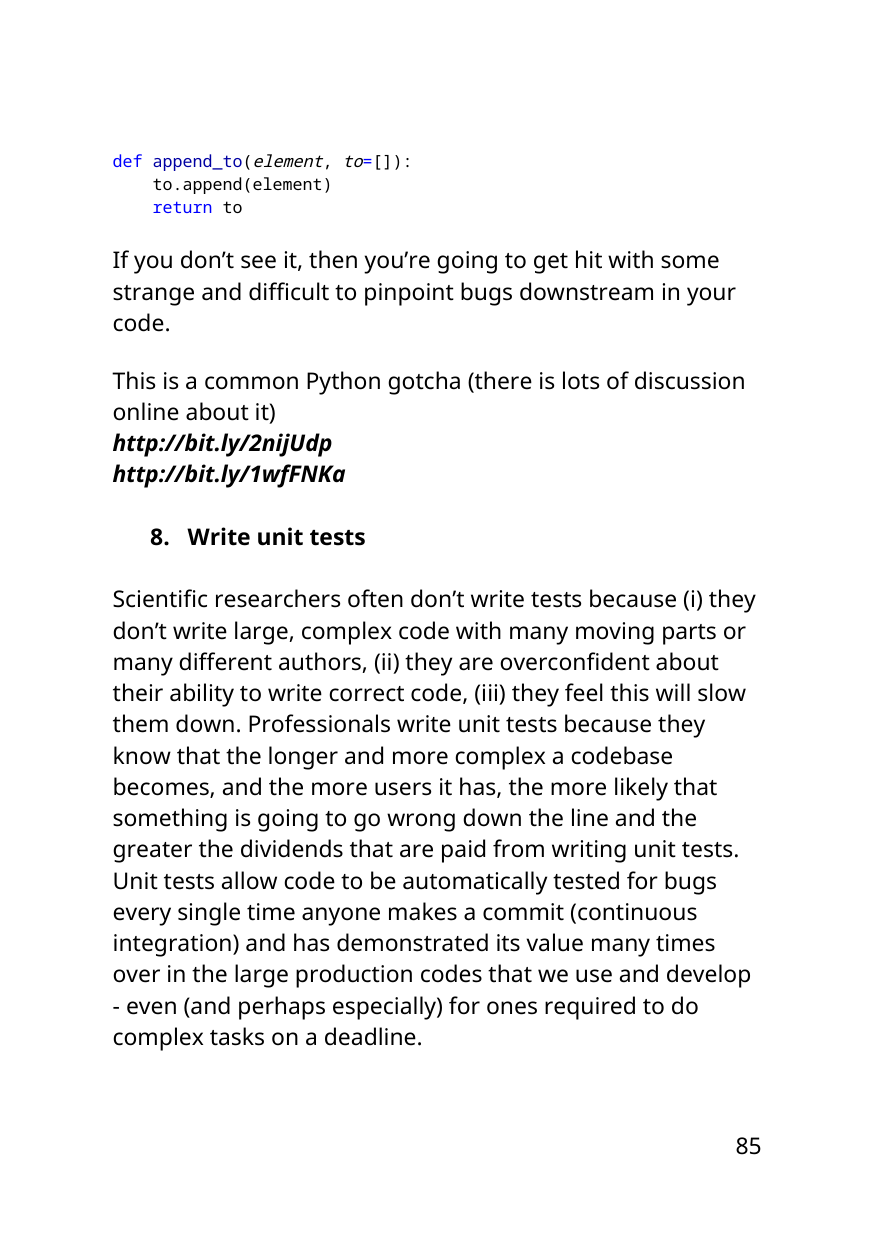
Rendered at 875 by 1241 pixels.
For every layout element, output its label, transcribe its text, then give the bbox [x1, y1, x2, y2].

text This is a common Python gotcha (there is lots of discussion online about it) [112, 364, 762, 427]
text If you don’t see it, then you’re going to get hit with some strange and difficult to pinpoint bugs downstream in your code. [112, 244, 762, 338]
text http://bit.ly/1wfFNKa [112, 458, 762, 489]
text def append_to(element, to=[]): to.append(element) return to [112, 150, 762, 218]
text Scientific researchers often don’t write tests because (i) they don’t write large, complex code with many moving parts or many different authors, (ii) they are overconfident about their ability to write correct code, (iii) they feel this will slow them down. Professionals write unit tests because they know that the longer and more complex a codebase becomes, and the more users it has, the more likely that something is going to go wrong down the line and the greater the dividends that are paid from writing unit tests. Unit tests allow code to be automatically tested for bugs every single time anyone makes a commit (continuous integration) and has demonstrated its value many times over in the large production codes that we use and develop - even (and perhaps especially) for ones required to do complex tasks on a deadline. [112, 583, 762, 1052]
text http://bit.ly/2nijUdp [112, 427, 762, 458]
list Write unit tests [150, 521, 762, 552]
